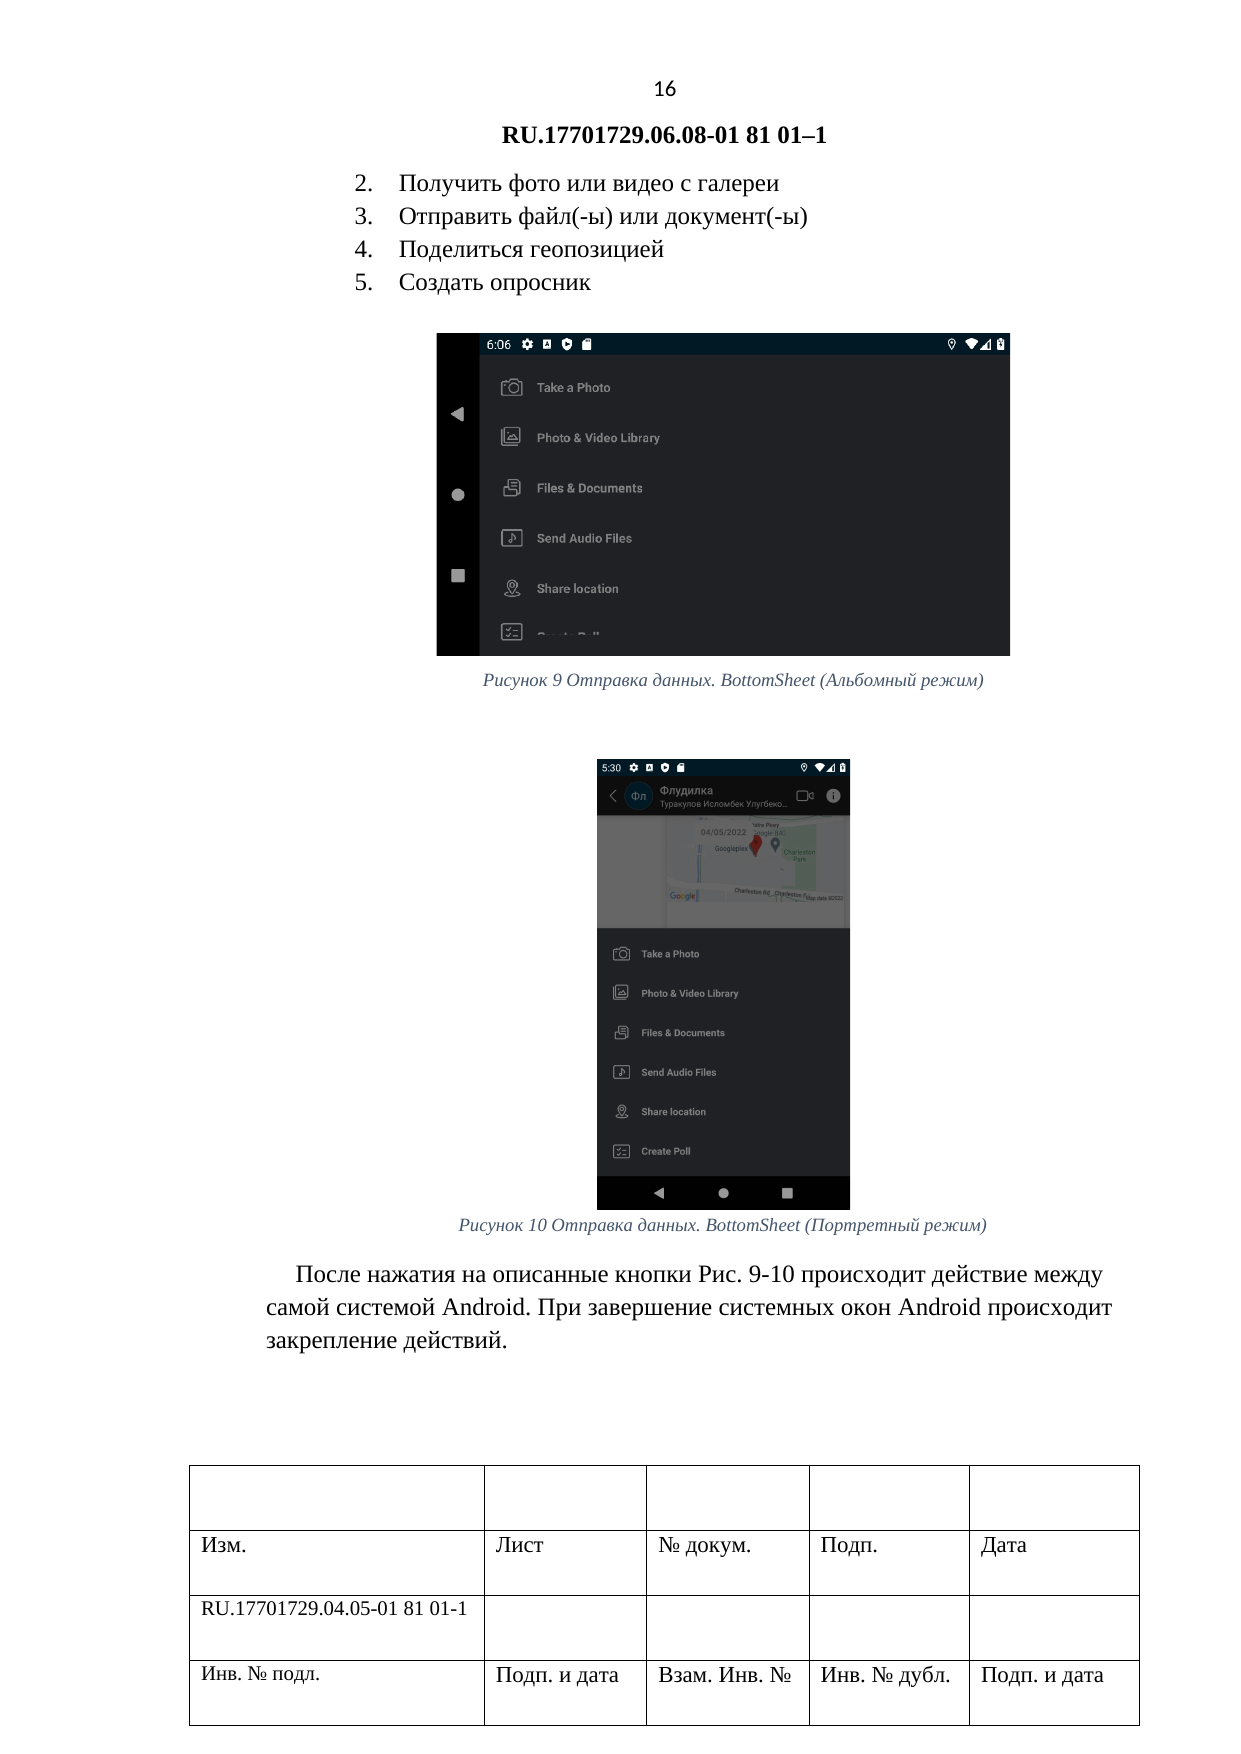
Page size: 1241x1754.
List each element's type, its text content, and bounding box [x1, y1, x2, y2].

list Создать опросник [325, 267, 1152, 296]
list Отправить файл(-ы) или документ(-ы) [325, 201, 1152, 230]
picture [597, 759, 851, 1210]
picture [436, 333, 1011, 656]
list Получить фото или видео с галереи [325, 168, 1152, 197]
text После нажатия на описанные кнопки Рис. 9-10 происходит действие между самой системой Android. При завершение системных окон Android происходит закрепление действий. [266, 1259, 1152, 1354]
list Поделиться геопозицией [325, 234, 1152, 263]
text Рисунок 10 Отправка данных. BottomSheet (Портретный режим) [266, 1213, 1152, 1235]
